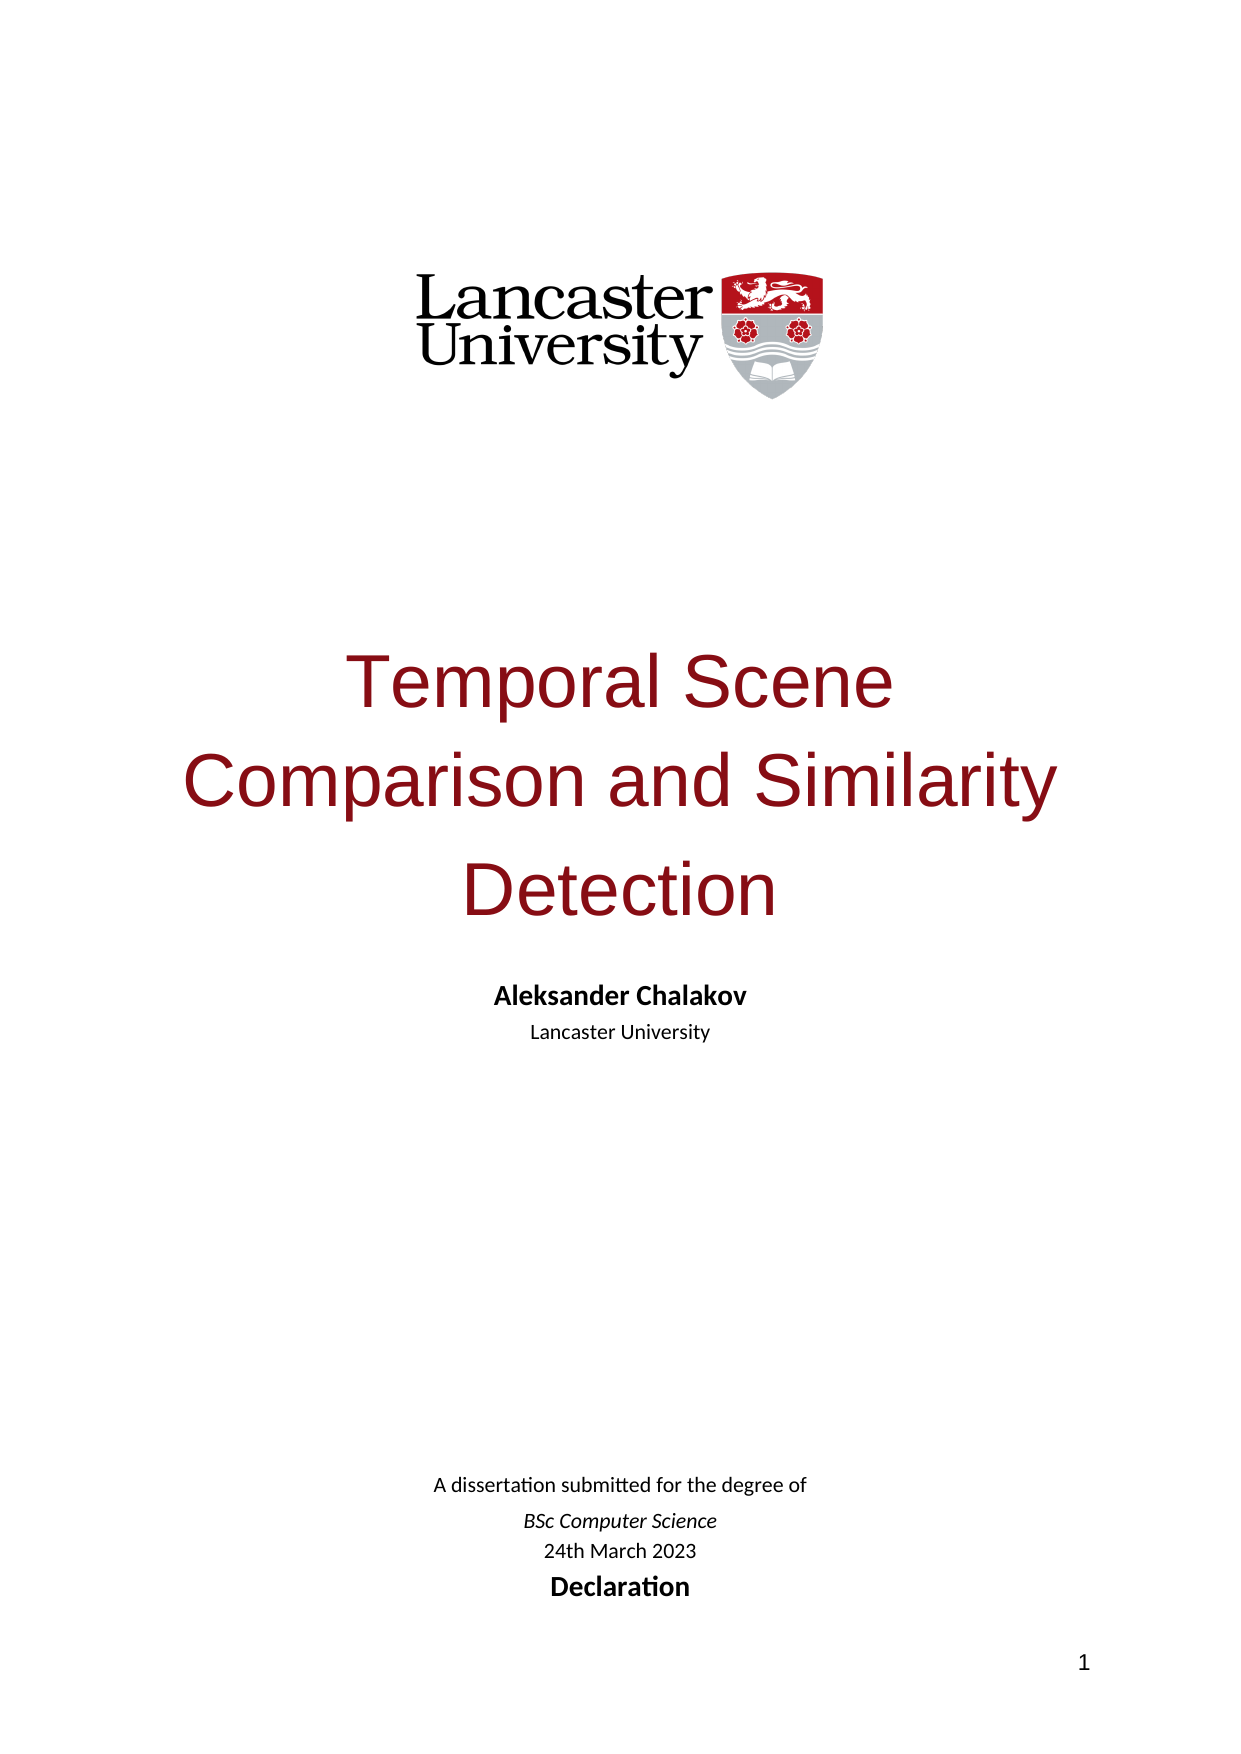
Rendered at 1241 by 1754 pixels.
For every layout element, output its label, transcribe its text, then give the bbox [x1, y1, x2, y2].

text Temporal Scene Comparison and Similarity Detection [150, 637, 1090, 933]
text Declaration [150, 1568, 1090, 1604]
text Lancaster University [150, 1018, 1090, 1045]
text BSc Computer Science [150, 1507, 1090, 1534]
picture [413, 270, 827, 402]
text A dissertation submitted for the degree of [150, 1472, 1090, 1498]
text Aleksander Chalakov [150, 977, 1090, 1013]
text 24th March 2023 [150, 1538, 1090, 1564]
